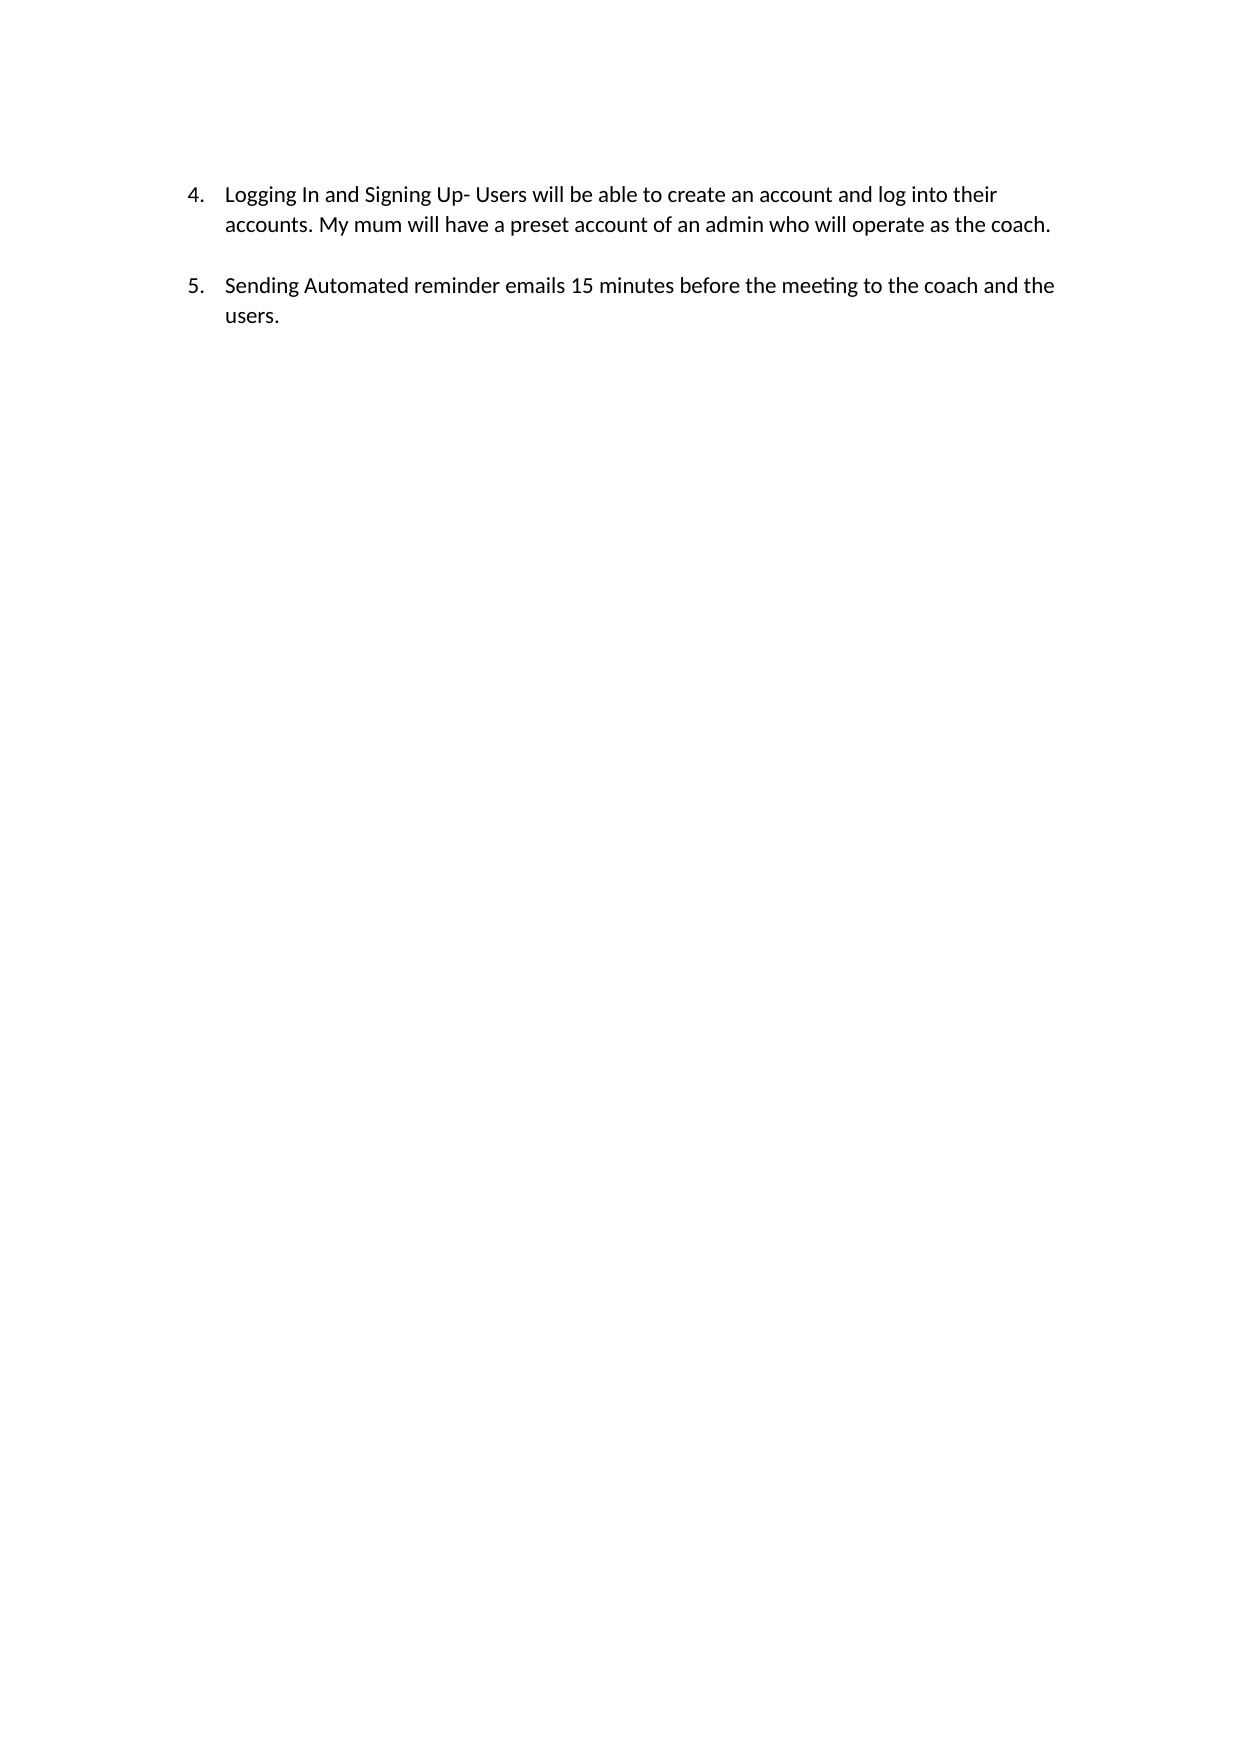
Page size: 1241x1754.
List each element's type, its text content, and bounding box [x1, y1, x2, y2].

list Logging In and Signing Up- Users will be able to create an account and log into their accounts. My mum will have a preset account of an admin who will operate as the coach. [187, 180, 1090, 238]
list Sending Automated reminder emails 15 minutes before the meeting to the coach and the users. [187, 271, 1090, 329]
